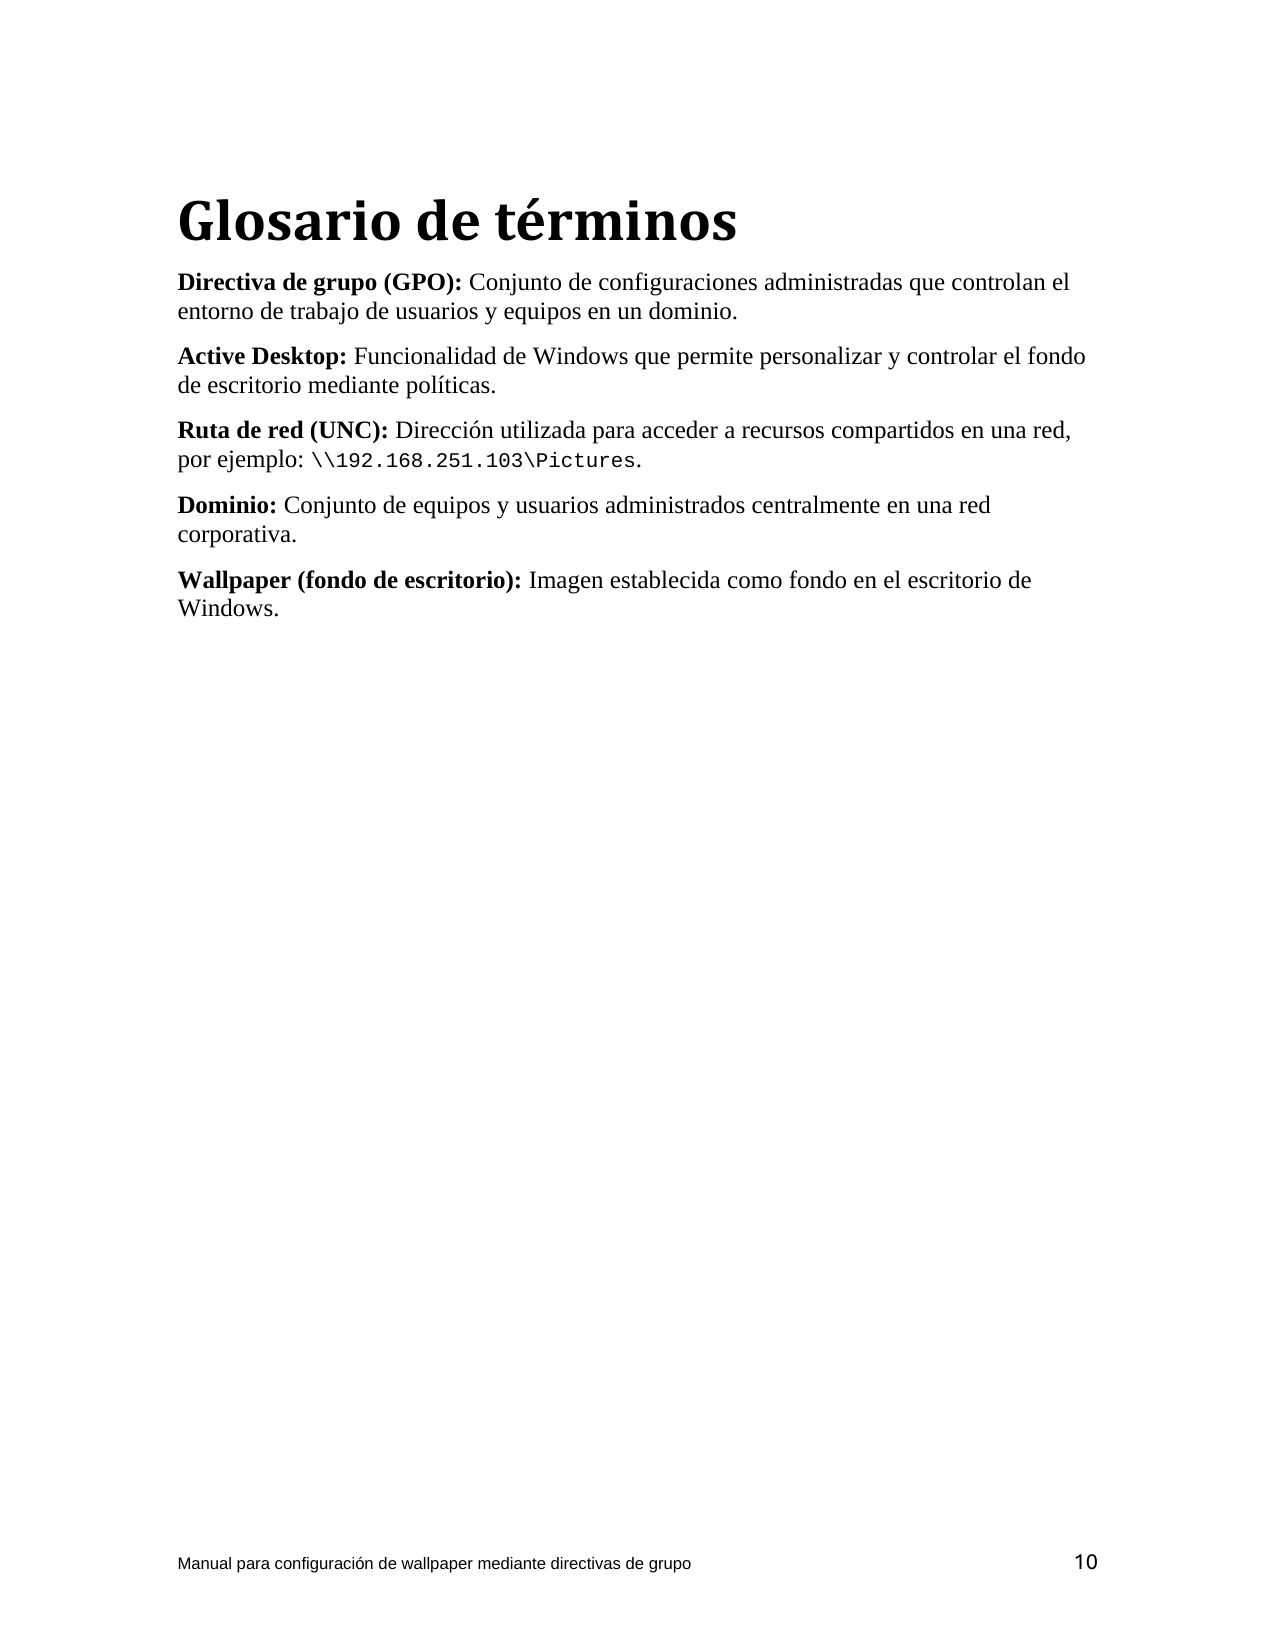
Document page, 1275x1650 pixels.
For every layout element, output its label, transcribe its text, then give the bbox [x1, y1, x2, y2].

text Ruta de red (UNC): Dirección utilizada para acceder a recursos compartidos en una red, por ejemplo: \\192.168.251.103\Pictures. [177, 416, 1098, 474]
text Wallpaper (fondo de escritorio): Imagen establecida como fondo en el escritorio de Windows. [177, 565, 1098, 622]
text Active Desktop: Funcionalidad de Windows que permite personalizar y controlar el fondo de escritorio mediante políticas. [177, 341, 1098, 399]
text Directiva de grupo (GPO): Conjunto de configuraciones administradas que controlan el entorno de trabajo de usuarios y equipos en un dominio. [177, 267, 1098, 325]
subtitle Glosario de términos [177, 185, 1098, 253]
text Dominio: Conjunto de equipos y usuarios administrados centralmente en una red corporativa. [177, 491, 1098, 548]
